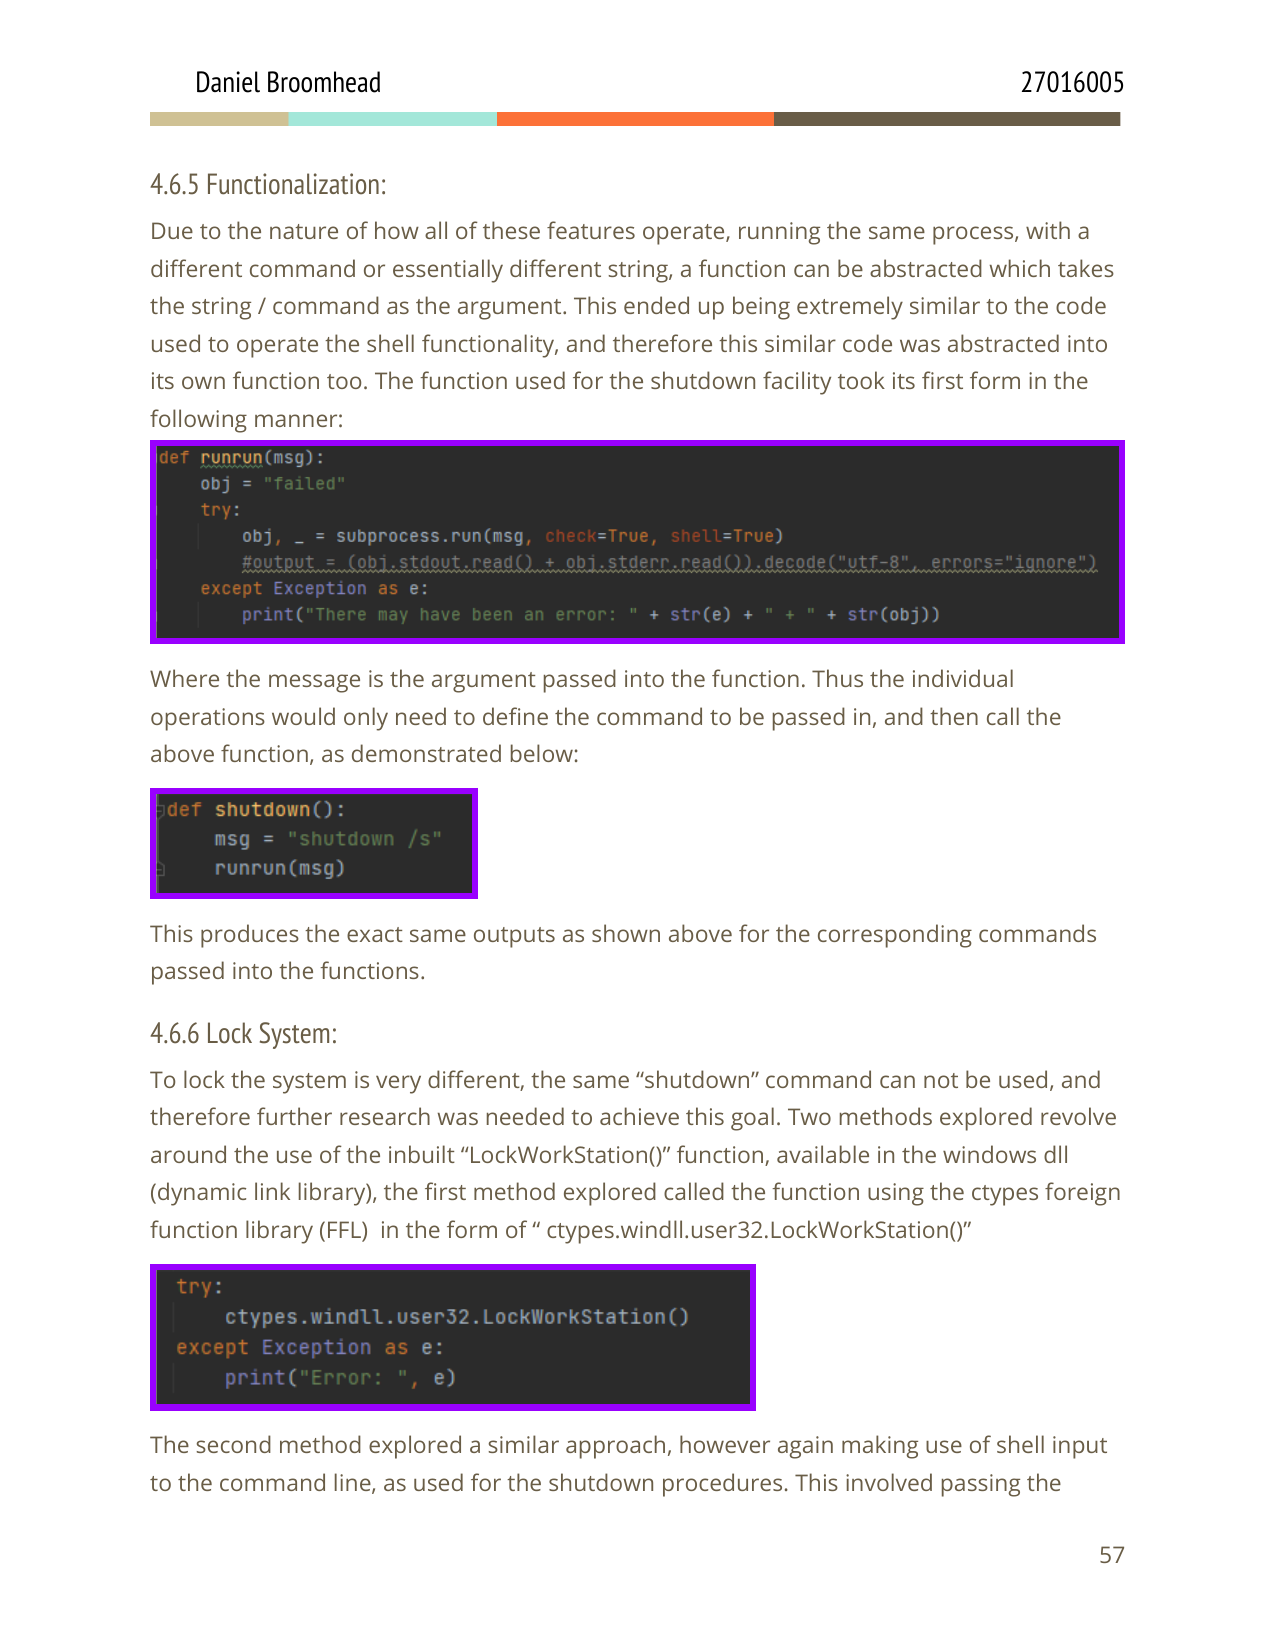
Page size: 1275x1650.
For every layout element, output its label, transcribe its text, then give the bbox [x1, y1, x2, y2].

subtitle 4.6.5 Functionalization: [150, 165, 1125, 202]
subtitle 4.6.6 Lock System: [150, 1013, 1125, 1051]
picture [156, 794, 472, 893]
text Where the message is the argument passed into the function. Thus the individual operations would only need to define the command to be passed in, and then call the above function, as demonstrated below: [150, 663, 1125, 769]
picture [156, 1270, 750, 1404]
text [150, 1429, 1125, 1498]
text This produces the exact same outputs as shown above for the corresponding commands passed into the functions. [150, 918, 1125, 986]
text To lock the system is very different, the same “shutdown” command can not be used, and therefore further research was needed to achieve this goal. Two methods explored revolve around the use of the inbuilt “LockWorkStation()” function, available in the windows dll (dynamic link library), the first method explored called the function using the ctypes foreign function library (FFL) in the form of “ ctypes.windll.user32.LockWorkStation()” [150, 1064, 1125, 1245]
picture [150, 112, 1121, 126]
text Due to the nature of how all of these features operate, running the same process, with a different command or essentially different string, a function can be abstracted which takes the string / command as the argument. This ended up being extremely similar to the code used to operate the shell functionality, and therefore this similar code was abstracted into its own function too. The function used for the shutdown facility took its first form in the following manner: [150, 215, 1125, 440]
picture [156, 446, 1119, 638]
